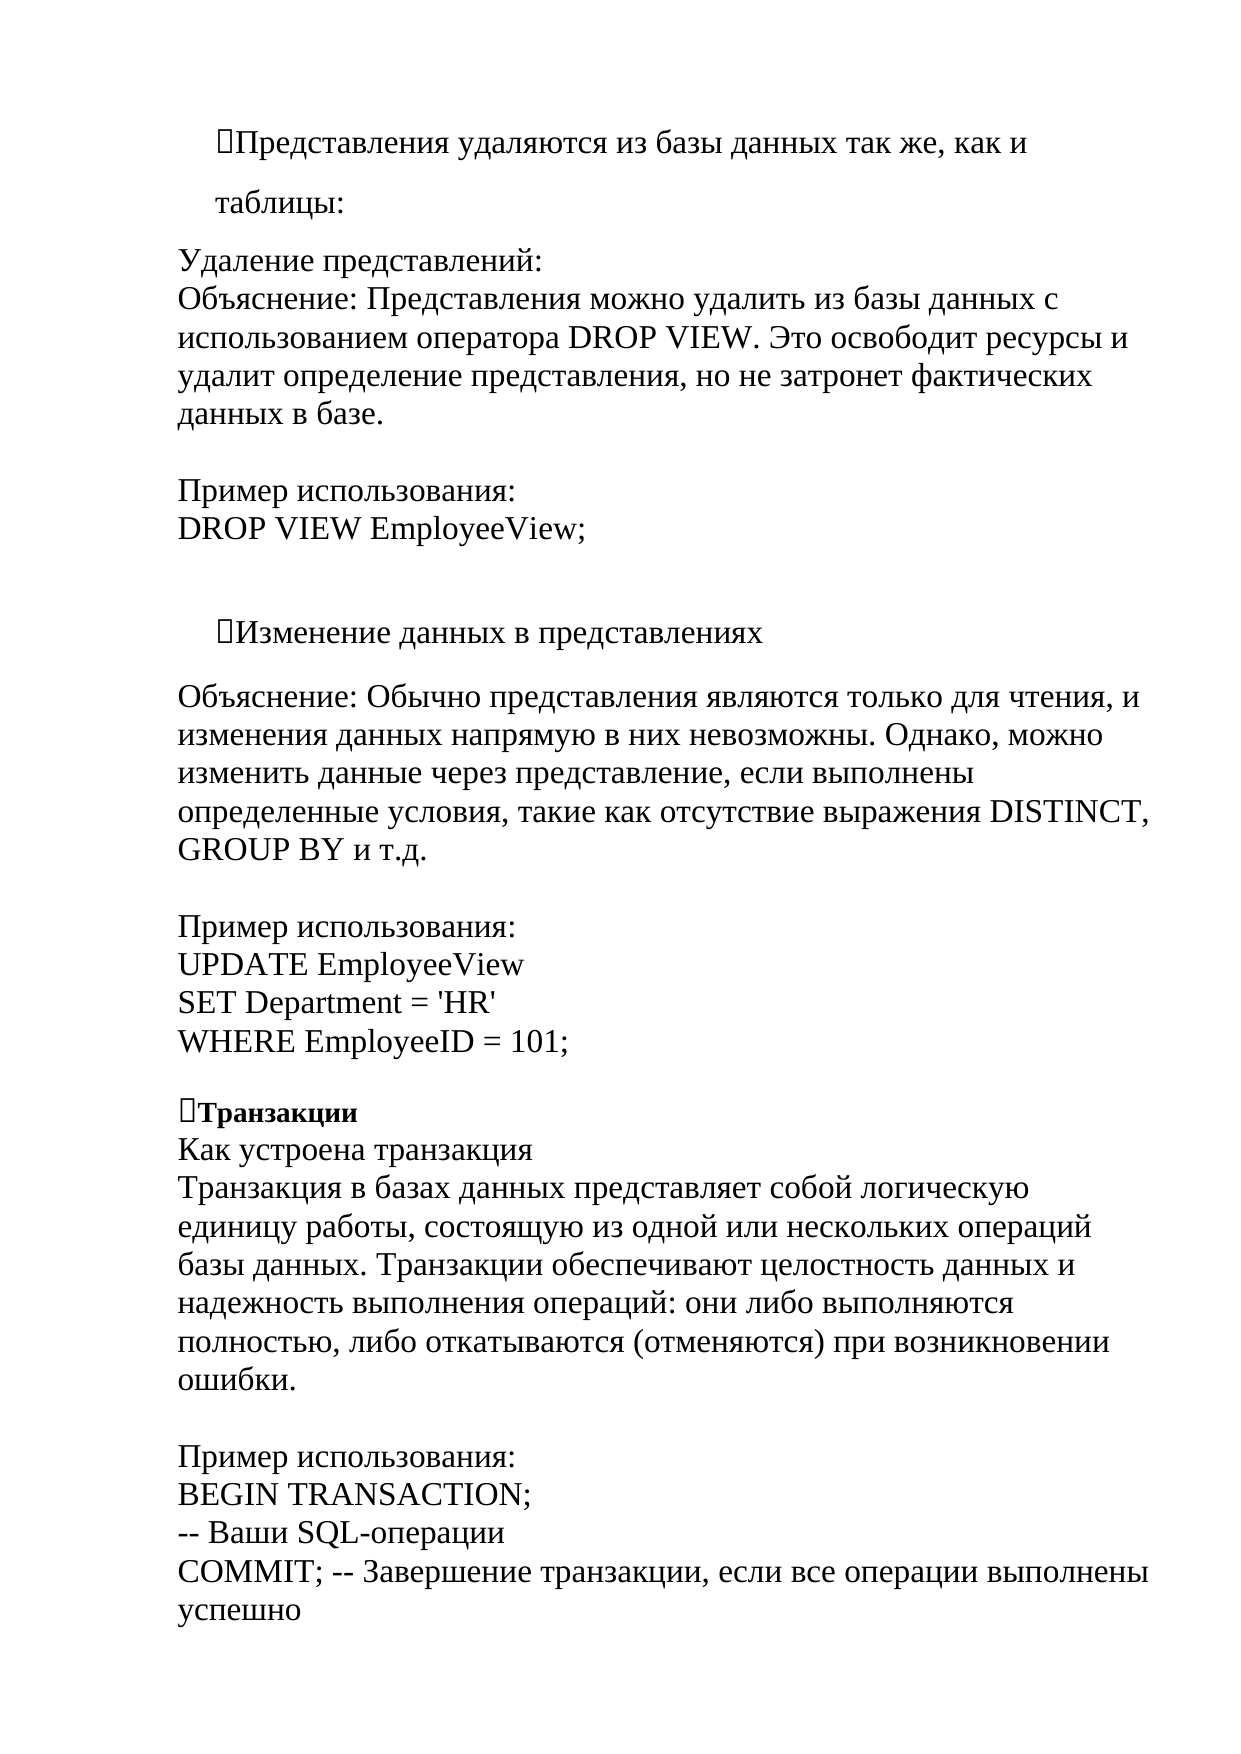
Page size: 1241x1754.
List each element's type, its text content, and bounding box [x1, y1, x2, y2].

text SET Department = 'HR' [177, 983, 1152, 1021]
text Удаление представлений: [177, 240, 1152, 278]
text Как устроена транзакция Транзакция в базах данных представляет собой логическую единицу работы, состоящую из одной или нескольких операций базы данных. Транзакции обеспечивают целостность данных и надежность выполнения операций: они либо выполняются полностью, либо откатываются (отменяются) при возникновении ошибки. [177, 1129, 1152, 1397]
text WHERE EmployeeID = 101; [177, 1021, 1152, 1059]
text ✅Представления удаляются из базы данных так же, как и таблицы: [215, 118, 1152, 221]
text ✅Транзакции [177, 1098, 1152, 1129]
text Объяснение: Обычно представления являются только для чтения, и изменения данных напрямую в них невозможны. Однако, можно изменить данные через представление, если выполнены определенные условия, такие как отсутствие выражения DISTINCT, GROUP BY и т.д. [177, 676, 1152, 868]
text DROP VIEW EmployeeView; [177, 508, 1152, 547]
text COMMIT; -- Завершение транзакции, если все операции выполнены успешно [177, 1551, 1152, 1627]
text Объяснение: Представления можно удалить из базы данных с использованием оператора DROP VIEW. Это освободит ресурсы и удалит определение представления, но не затронет фактических данных в базе. [177, 278, 1152, 432]
text Пример использования: [177, 470, 1152, 508]
text ✅Изменение данных в представлениях [215, 608, 1152, 653]
text Пример использования: [177, 1436, 1152, 1474]
text UPDATE EmployeeView [177, 944, 1152, 983]
text -- Ваши SQL-операции [177, 1512, 1152, 1551]
text BEGIN TRANSACTION; [177, 1474, 1152, 1512]
text Пример использования: [177, 906, 1152, 944]
